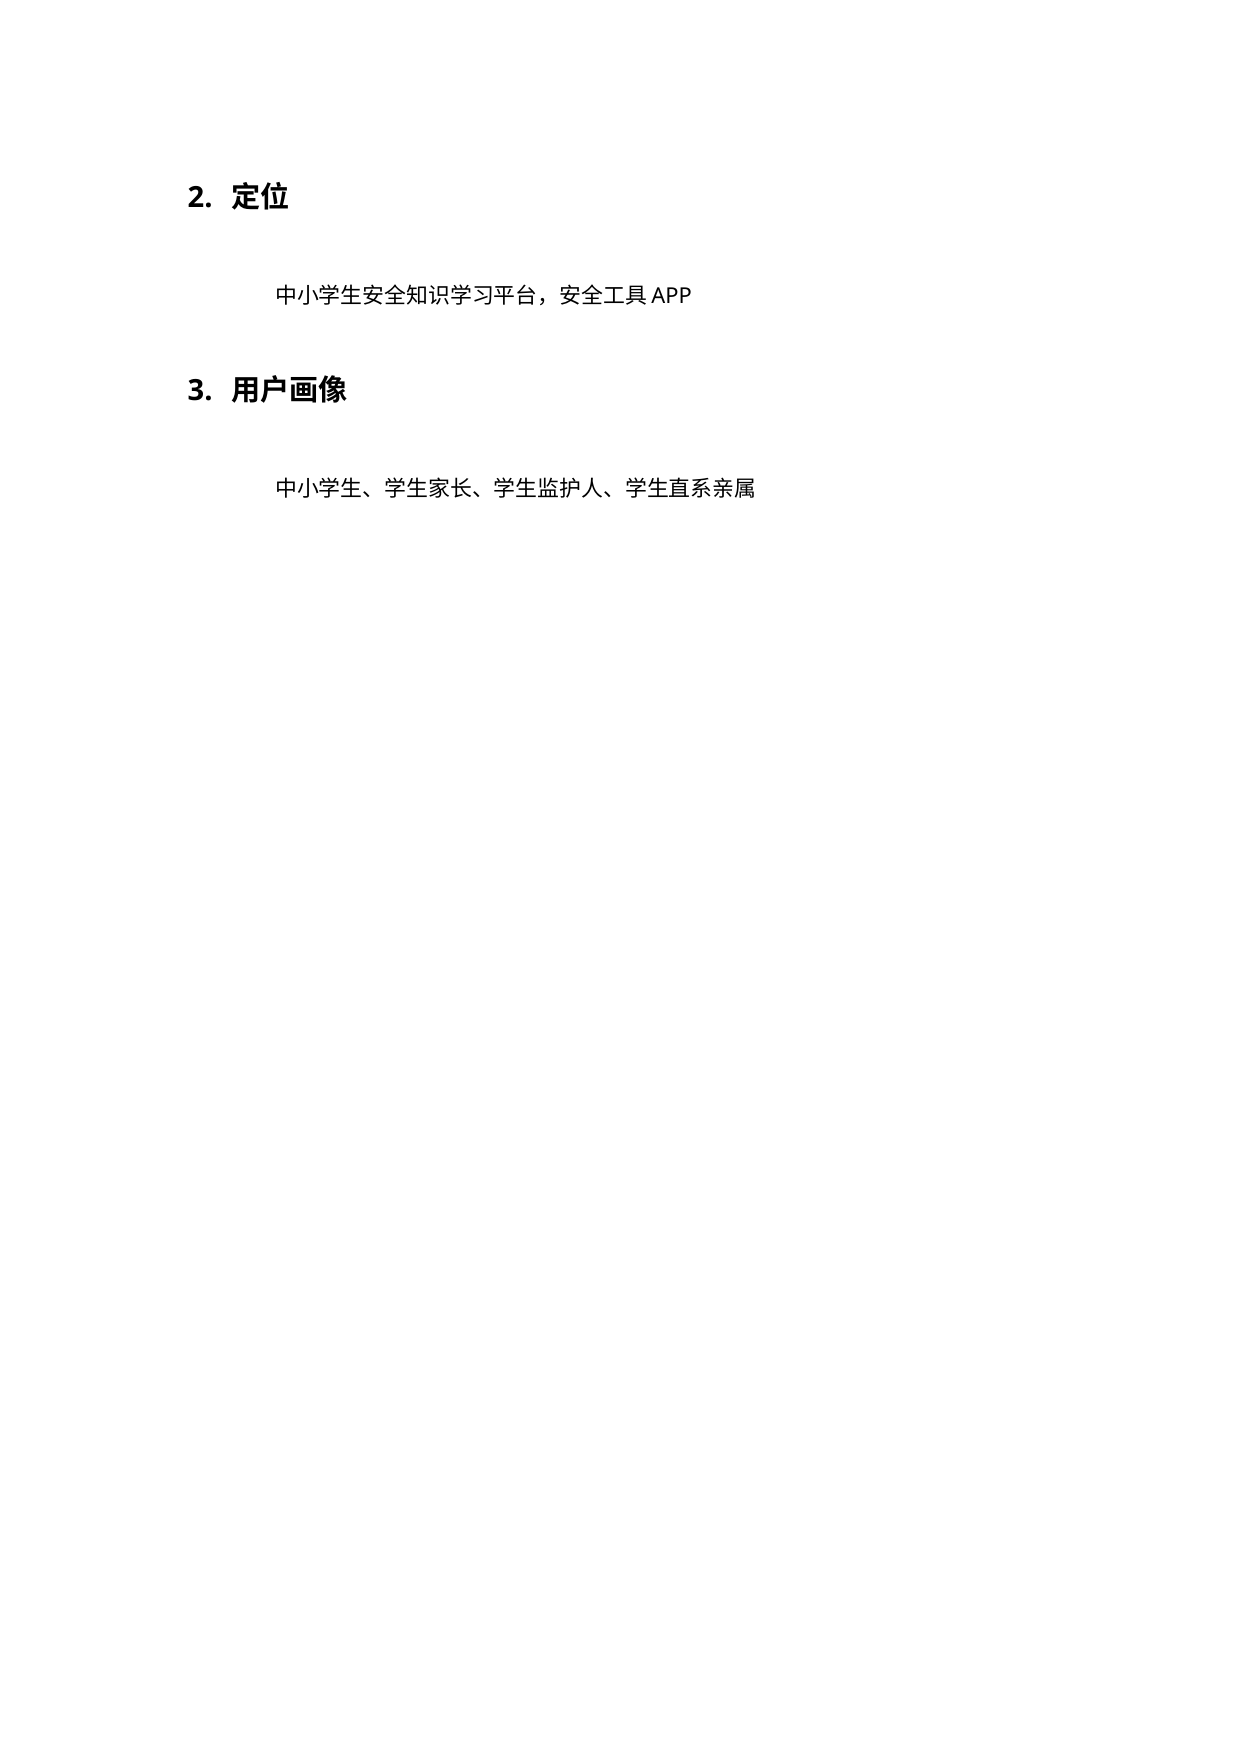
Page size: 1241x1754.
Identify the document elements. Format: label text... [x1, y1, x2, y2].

text 中小学生安全知识学习平台，安全工具APP [231, 277, 1053, 310]
text 中小学生、学生家长、学生监护人、学生直系亲属 [231, 470, 1053, 503]
subtitle 定位 [187, 162, 1053, 227]
subtitle 用户画像 [187, 355, 1053, 420]
